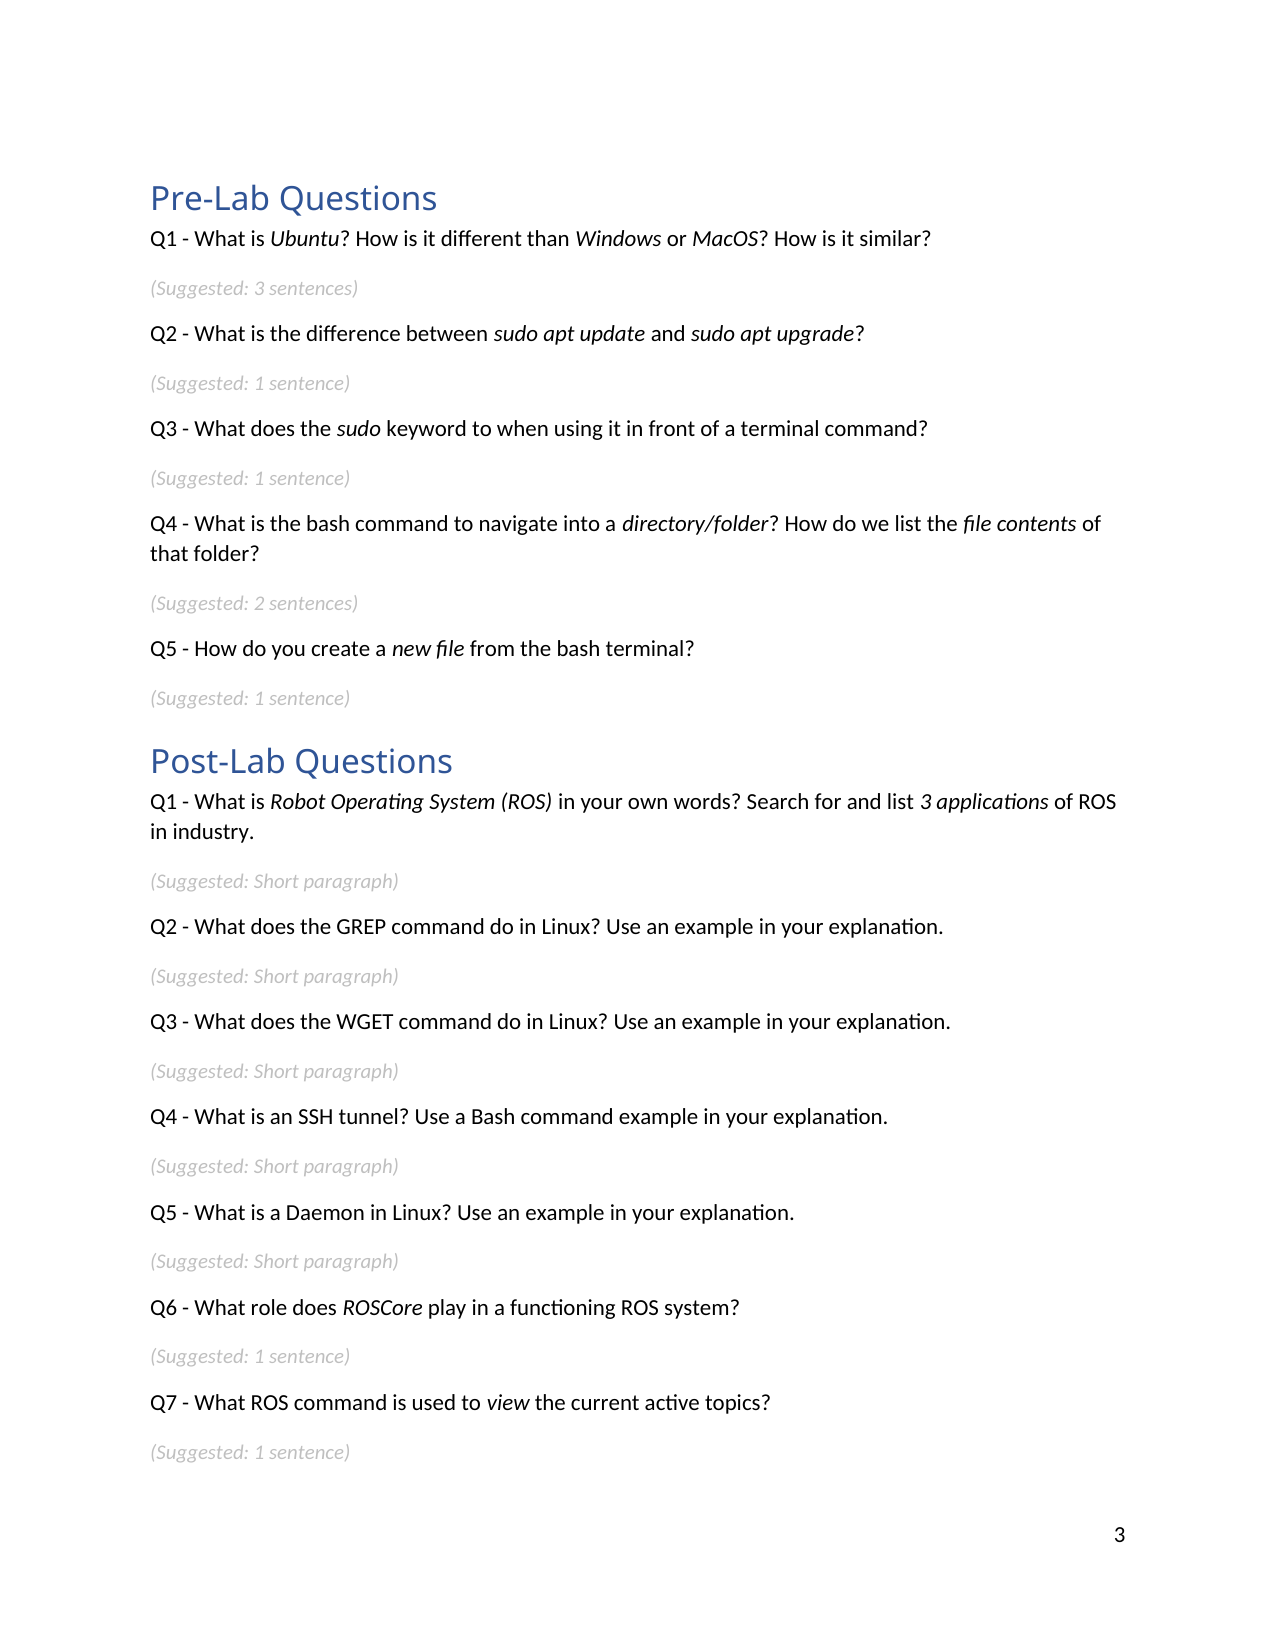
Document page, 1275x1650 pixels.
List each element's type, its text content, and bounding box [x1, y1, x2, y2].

text Q2 - What is the difference between sudo apt update and sudo apt upgrade? [150, 319, 1125, 347]
text Q6 - What role does ROSCore play in a functioning ROS system? [150, 1293, 1125, 1321]
text (Suggested: 1 sentence) [150, 465, 1035, 491]
text Q2 - What does the GREP command do in Linux? Use an example in your explanation. [150, 912, 1125, 940]
text (Suggested: Short paragraph) [150, 963, 1035, 989]
text Q3 - What does the WGET command do in Linux? Use an example in your explanation. [150, 1007, 1125, 1035]
text (Suggested: 3 sentences) [150, 275, 1035, 300]
text Q1 - What is Ubuntu? How is it different than Windows or MacOS? How is it similar? [150, 224, 1125, 252]
text (Suggested: Short paragraph) [150, 1249, 1035, 1274]
text Q7 - What ROS command is used to view the current active topics? [150, 1388, 1125, 1416]
text Q1 - What is Robot Operating System (ROS) in your own words? Search for and list 3 applications of ROS in industry. [150, 787, 1125, 845]
text (Suggested: 1 sentence) [150, 370, 1035, 396]
text Q4 - What is the bash command to navigate into a directory/folder? How do we list the file contents of that folder? [150, 509, 1125, 567]
text (Suggested: 1 sentence) [150, 1439, 1035, 1464]
text Q4 - What is an SSH tunnel? Use a Bash command example in your explanation. [150, 1102, 1125, 1131]
text (Suggested: Short paragraph) [150, 1153, 1035, 1179]
text Q3 - What does the sudo keyword to when using it in front of a terminal command? [150, 414, 1125, 442]
subtitle Pre-Lab Questions [150, 175, 1125, 220]
text (Suggested: 1 sentence) [150, 686, 1035, 711]
text Q5 - What is a Daemon in Linux? Use an example in your explanation. [150, 1198, 1125, 1226]
text (Suggested: 1 sentence) [150, 1344, 1035, 1369]
text Q5 - How do you create a new file from the bash terminal? [150, 634, 1125, 663]
text (Suggested: Short paragraph) [150, 868, 1035, 894]
subtitle Post-Lab Questions [150, 738, 1125, 783]
text (Suggested: Short paragraph) [150, 1058, 1035, 1084]
text (Suggested: 2 sentences) [150, 591, 1035, 616]
